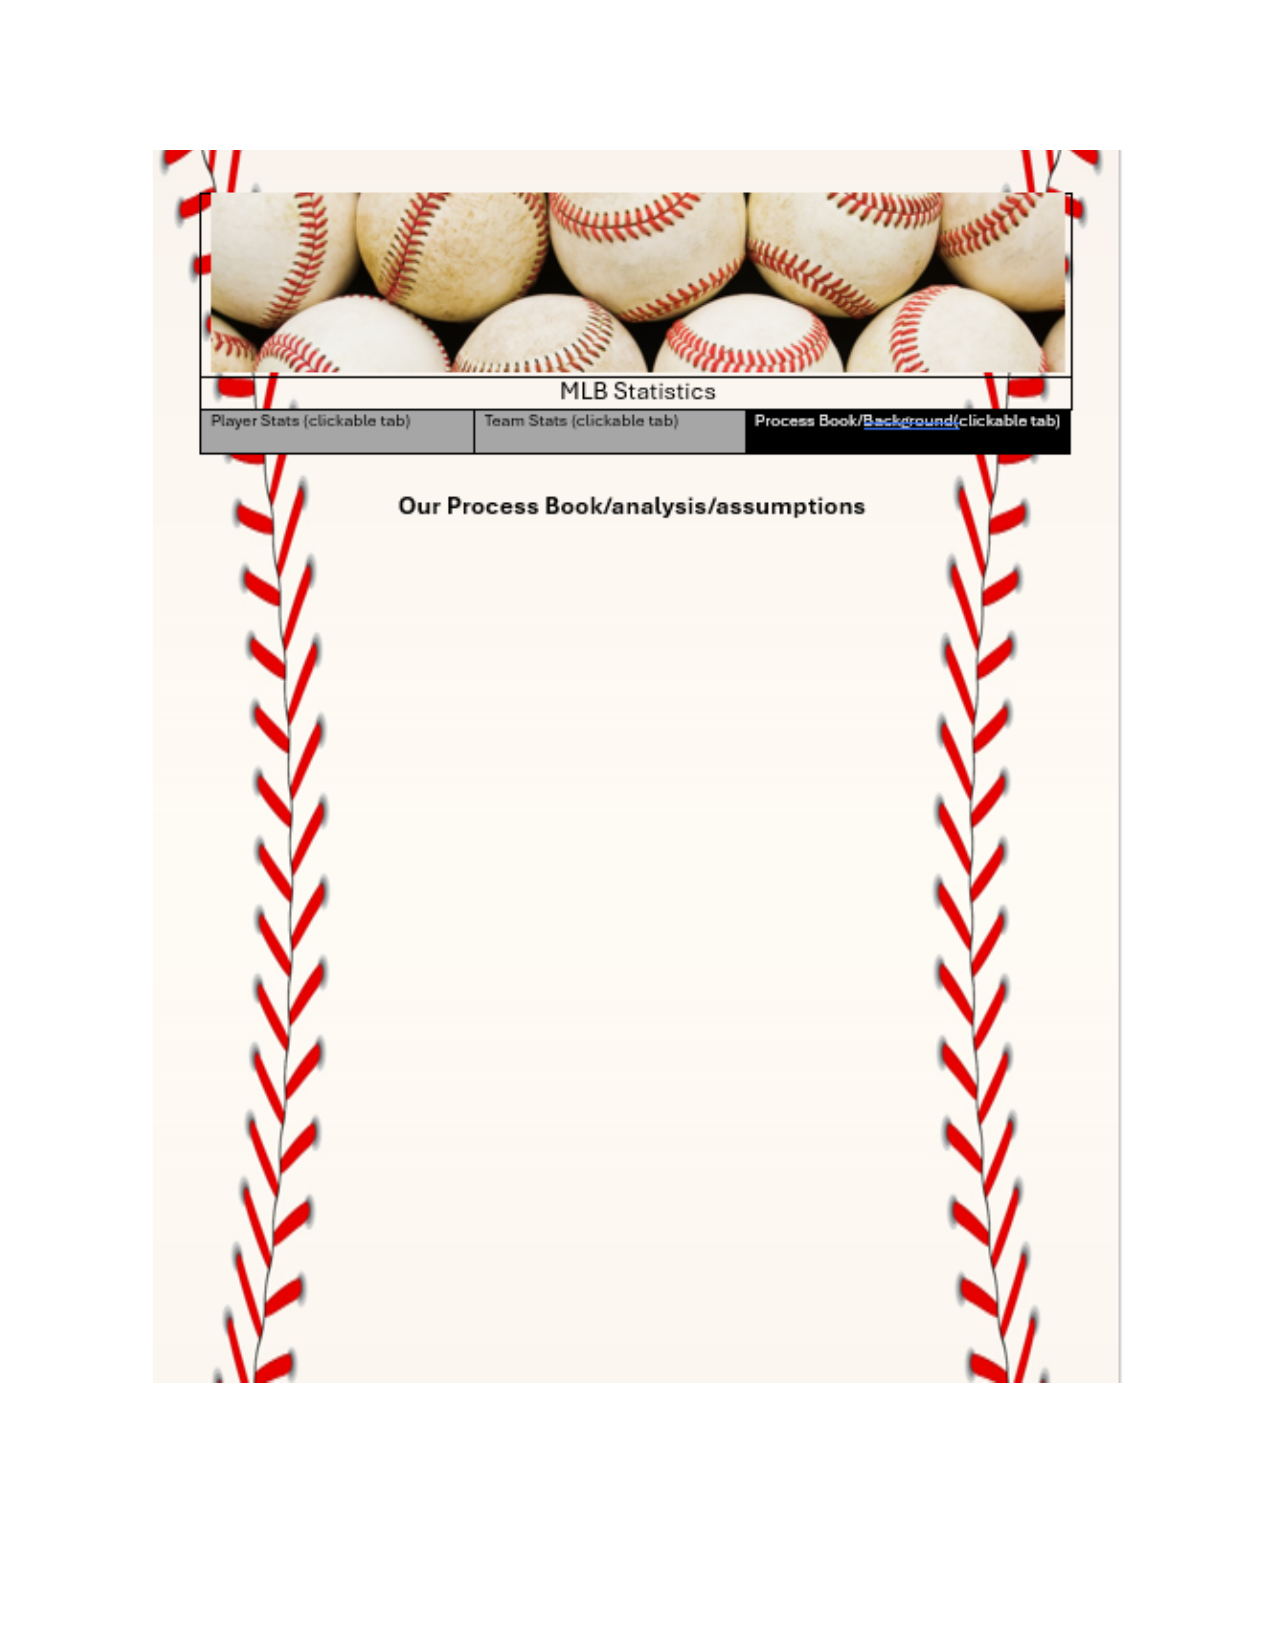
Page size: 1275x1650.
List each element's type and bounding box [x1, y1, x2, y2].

picture [152, 150, 1123, 1383]
